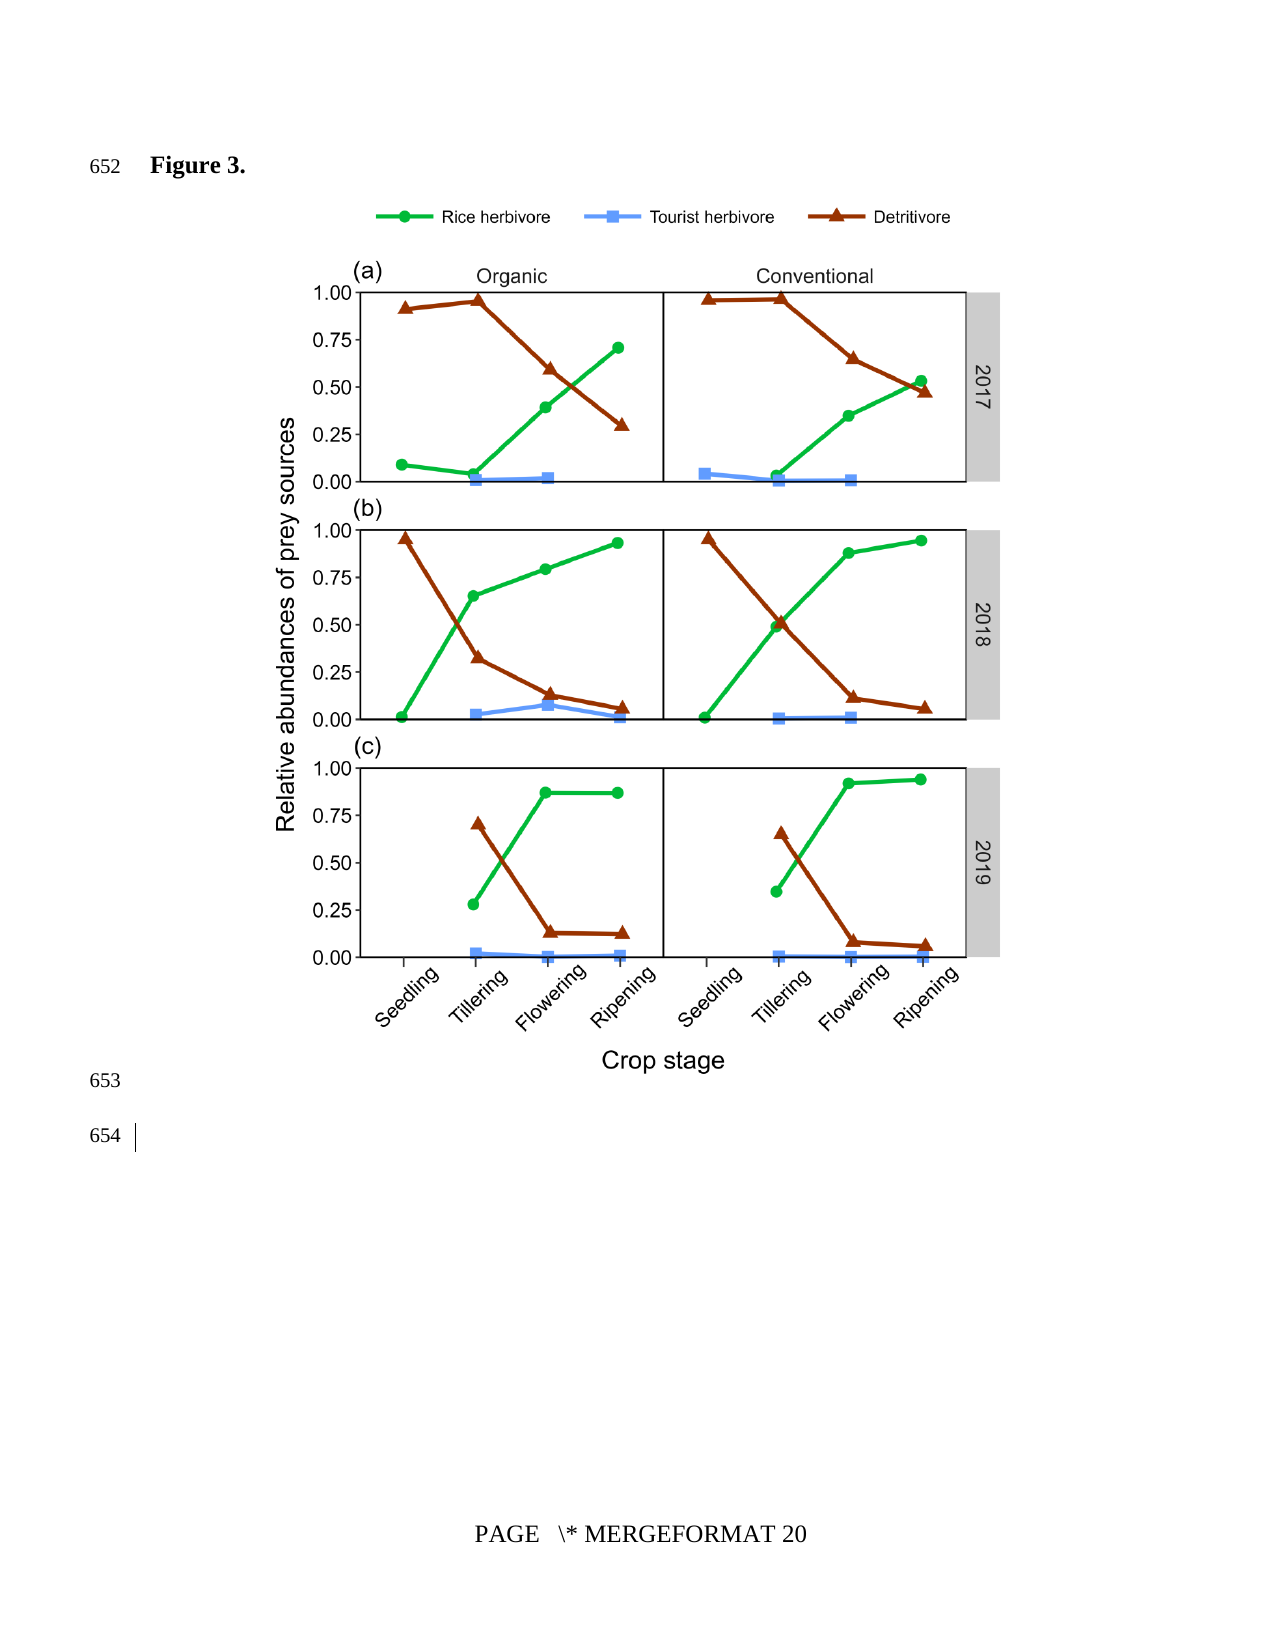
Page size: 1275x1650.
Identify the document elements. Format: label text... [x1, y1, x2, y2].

picture [261, 178, 1014, 1088]
text Figure 3. [150, 150, 1125, 179]
